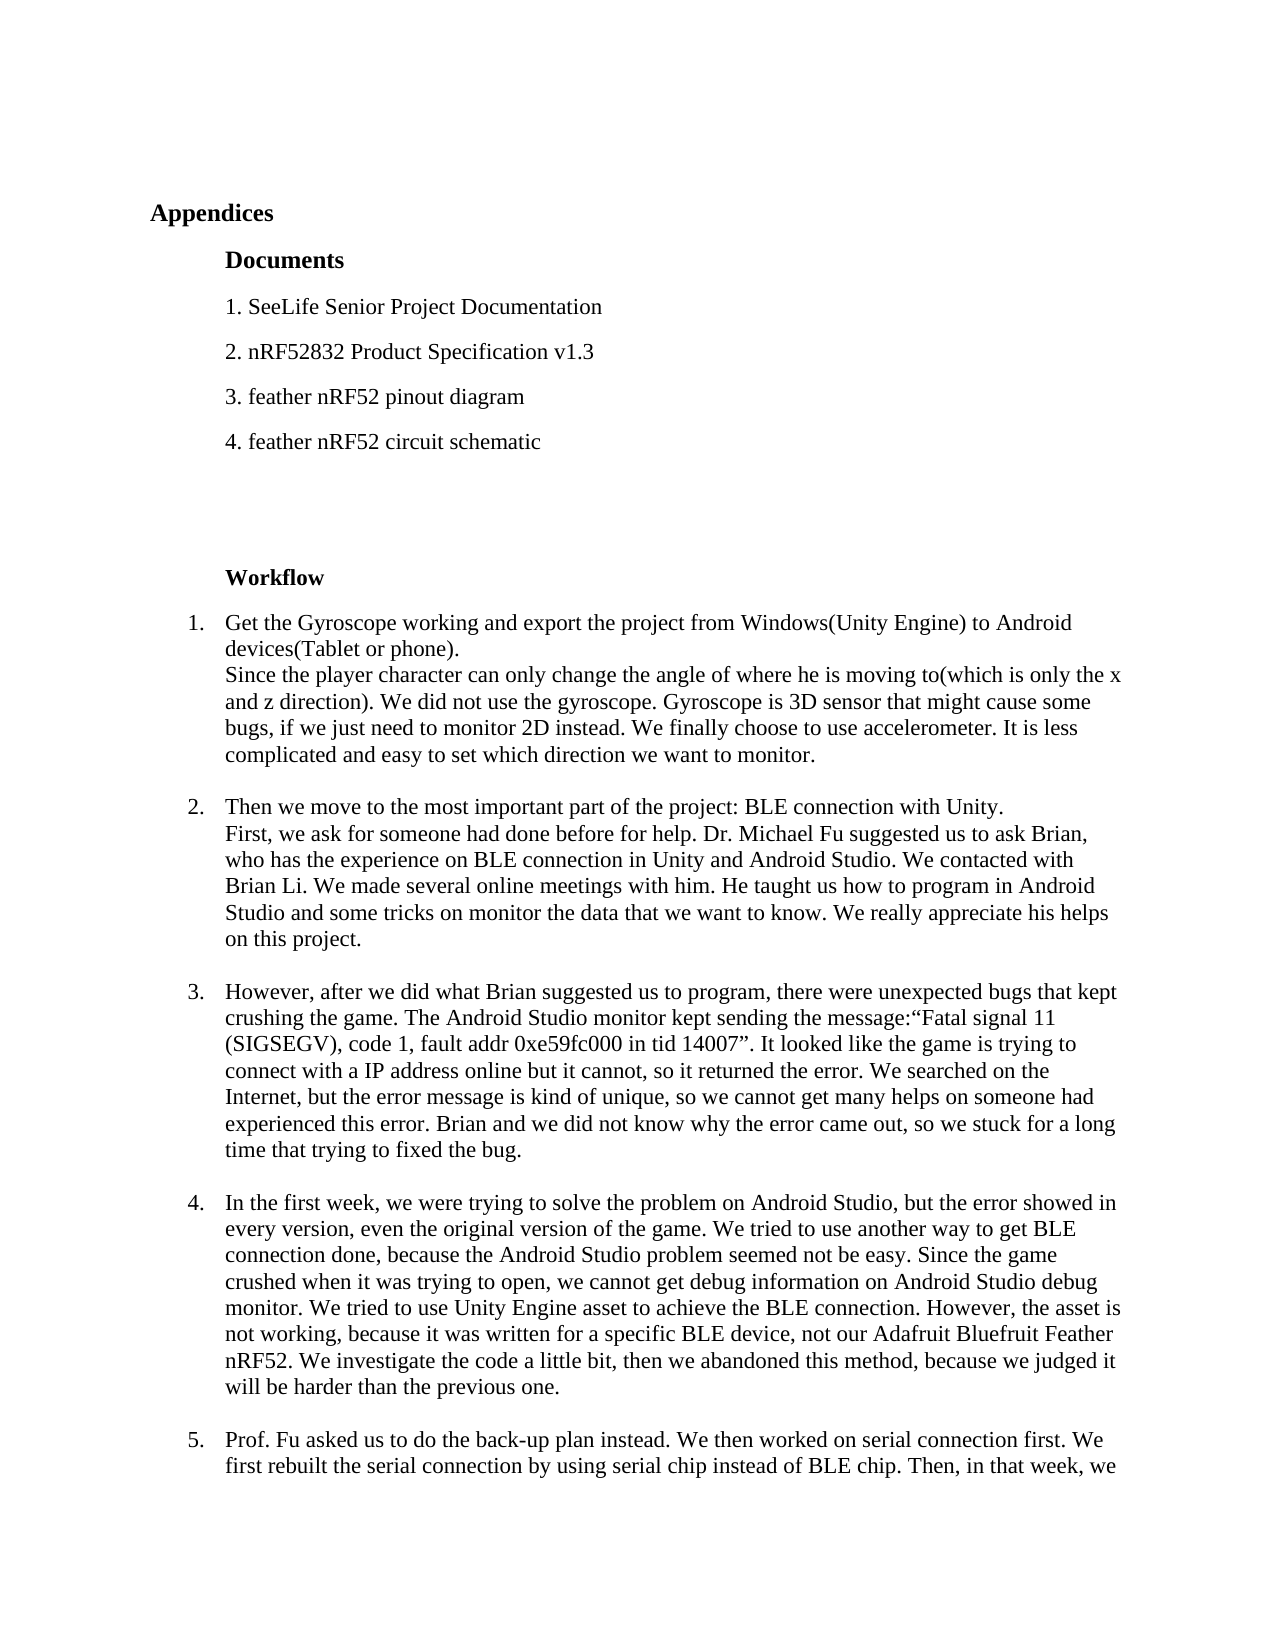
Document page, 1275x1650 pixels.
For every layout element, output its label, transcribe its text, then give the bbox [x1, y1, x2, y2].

text Since the player character can only change the angle of where he is moving to(which is only the x and z direction). We did not use the gyroscope. Gyroscope is 3D sensor that might cause some bugs, if we just need to monitor 2D instead. We finally choose to use accelerometer. It is less complicated and easy to set which direction we want to monitor. [225, 662, 1125, 767]
list In the first week, we were trying to solve the problem on Android Studio, but the error showed in every version, even the original version of the game. We tried to use another way to get BLE connection done, because the Android Studio problem seemed not be easy. Since the game crushed when it was trying to open, we cannot get debug information on Android Studio debug monitor. We tried to use Unity Engine asset to achieve the BLE connection. However, the asset is not working, because it was written for a specific BLE device, not our Adafruit Bluefruit Feather nRF52. We investigate the code a little bit, then we abandoned this method, because we judged it will be harder than the previous one. [187, 1189, 1125, 1399]
text 4. feather nRF52 circuit schematic [150, 428, 1125, 455]
text First, we ask for someone had done before for help. Dr. Michael Fu suggested us to ask Brian, who has the experience on BLE connection in Unity and Android Studio. We contacted with Brian Li. We made several online meetings with him. He taught us how to program in Android Studio and some tricks on monitor the data that we want to know. We really appreciate his helps on this project. [225, 820, 1125, 951]
text Workflow [150, 564, 1125, 590]
list Get the Gyroscope working and export the project from Windows(Unity Engine) to Android devices(Tablet or phone). [187, 609, 1125, 662]
text 3. feather nRF52 pinout diagram [150, 383, 1125, 410]
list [187, 1426, 1125, 1478]
text Documents [150, 245, 1125, 274]
text 2. nRF52832 Product Specification v1.3 [150, 338, 1125, 364]
list Then we move to the most important part of the project: BLE connection with Unity. [187, 793, 1125, 820]
list However, after we did what Brian suggested us to program, there were unexpected bugs that kept crushing the game. The Android Studio monitor kept sending the message:“Fatal signal 11 (SIGSEGV), code 1, fault addr 0xe59fc000 in tid 14007”. It looked like the game is trying to connect with a IP address online but it cannot, so it returned the error. We searched on the Internet, but the error message is kind of unique, so we cannot get many helps on someone had experienced this error. Brian and we did not know why the error came out, so we stuck for a long time that trying to fixed the bug. [187, 978, 1125, 1162]
text 1. SeeLife Senior Project Documentation [150, 293, 1125, 319]
text Appendices [150, 198, 1125, 226]
